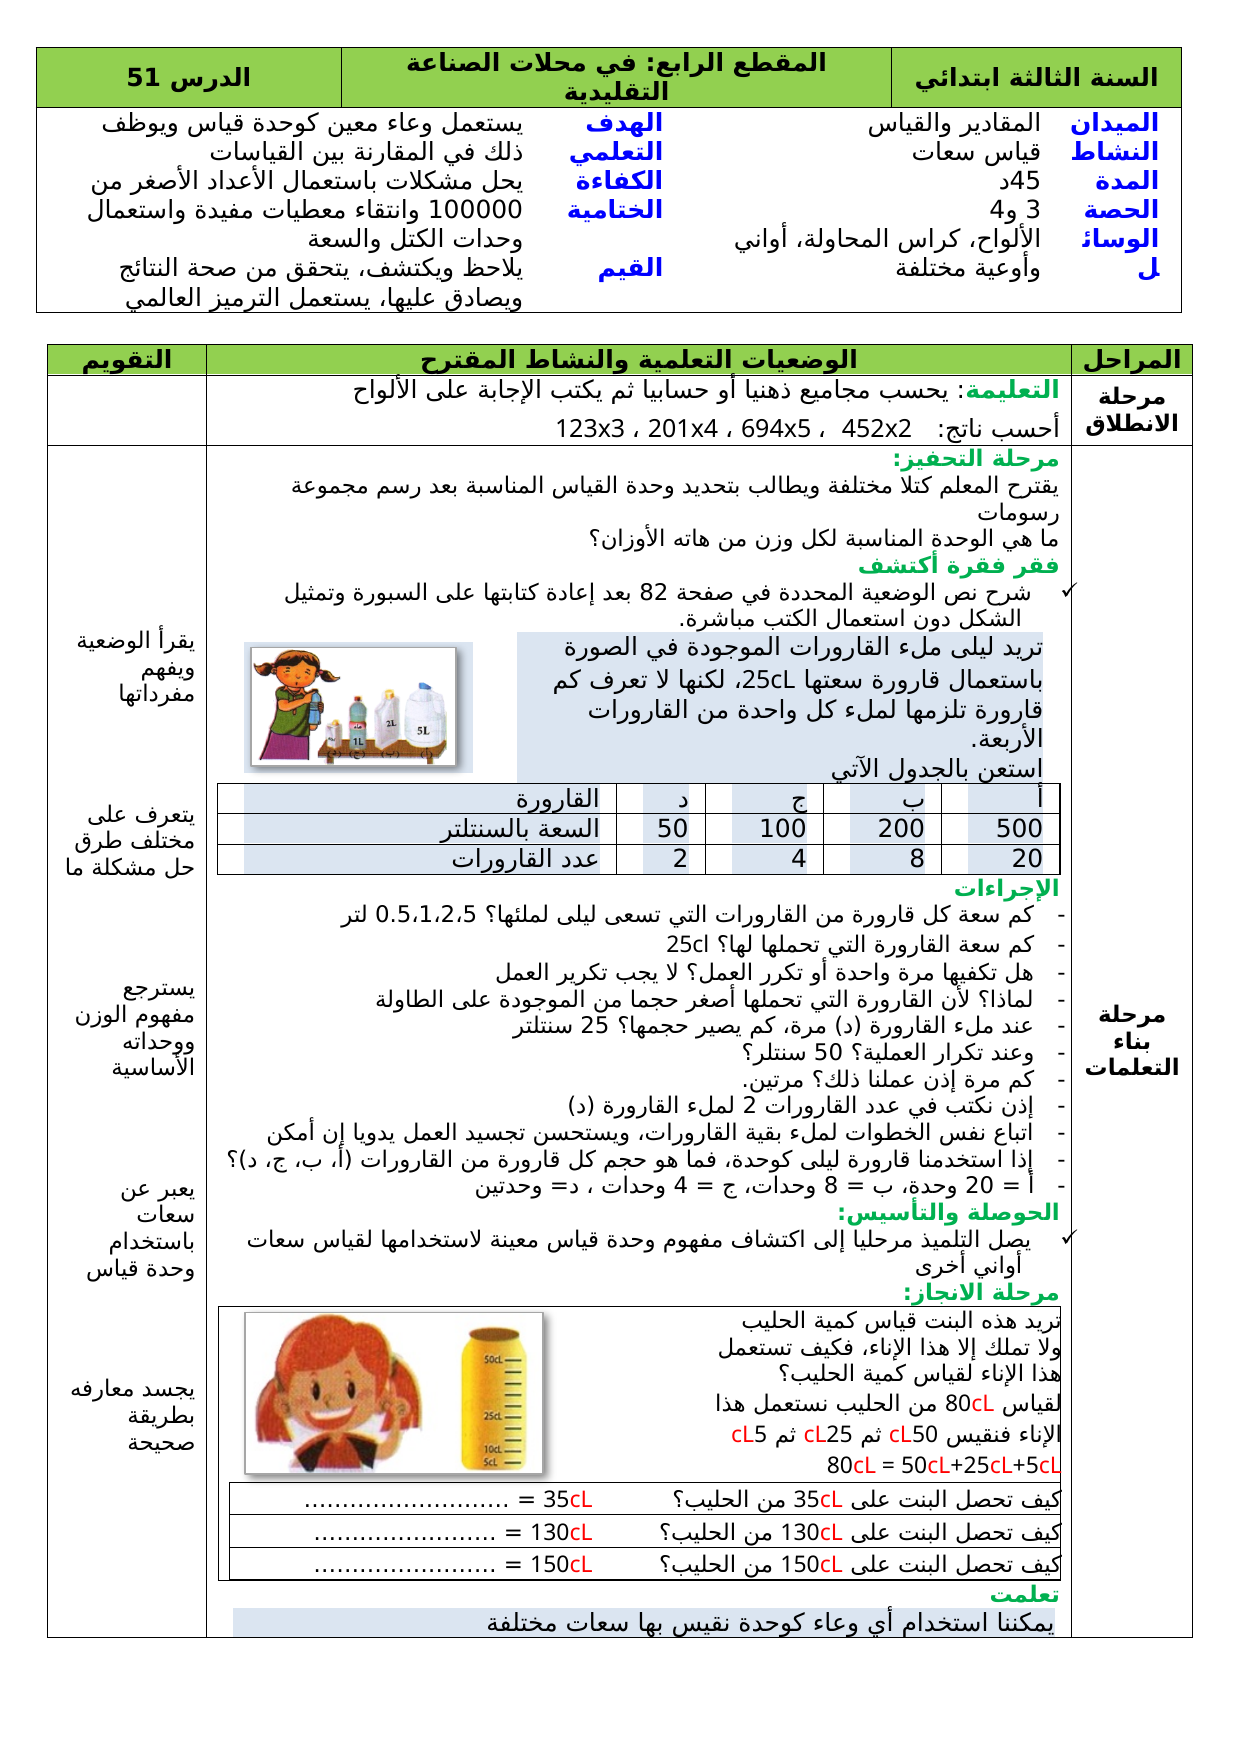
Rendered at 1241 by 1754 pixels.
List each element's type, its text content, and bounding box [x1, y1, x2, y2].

picture [252, 648, 455, 765]
table_header المقطع الرابع: في محلات الصناعة التقليدية [342, 48, 891, 107]
table_cell التعليمة: يحسب مجاميع ذهنيا أو حسابيا ثم يكتب الإجابة على الألواح أحسب ناتج: 123x3 ، 201x4 ، 694x5 ، 452x2 [207, 376, 1071, 444]
table_header السنة الثالثة ابتدائي [892, 48, 1181, 107]
table_header الدرس 51 [37, 48, 341, 107]
table_cell [686, 108, 1181, 312]
table_cell مرحلة الانطلاق [1072, 376, 1192, 444]
table_header الوضعيات التعلمية والنشاط المقترح [207, 345, 1071, 374]
table_cell [48, 376, 206, 444]
table_cell يقرأ الوضعية ويفهم مفرداتها يتعرف على مختلف طرق حل مشكلة ما يسترجع مفهوم الوزن ووحداته الأساسية يعبر عن سعات باستخدام وحدة قياس يجسد معارفه بطريقة صحيحة [48, 446, 206, 1637]
table_cell [37, 108, 686, 312]
table_header المراحل [1072, 345, 1192, 374]
table_cell مرحلة بناء التعلمات [1072, 446, 1192, 1637]
picture [246, 1313, 542, 1473]
table_cell مرحلة التحفيز: يقترح المعلم كتلا مختلفة ويطالب بتحديد وحدة القياس المناسبة بعد رسم مجموعة رسومات ما هي الوحدة المناسبة لكل وزن من هاته الأوزان؟ فقر فقرة أكتشف شرح نص الوضعية المحددة في صفحة 82 بعد إعادة كتابتها على السبورة وتمثيل الشكل دون استعمال الكتب مباشرة. الإجراءات كم سعة كل قارورة من القارورات التي تسعى ليلى لملئها؟ 0.5،1،2،5 لتر كم سعة القارورة التي تحملها لها؟ 25cl هل تكفيها مرة واحدة أو تكرر العمل؟ لا يجب تكرير العمل لماذا؟ لأن القارورة التي تحملها أصغر حجما من الموجودة على الطاولة عند ملء القارورة (د) مرة، كم يصير حجمها؟ 25 سنتلتر وعند تكرار العملية؟ 50 سنتلر؟ كم مرة إذن عملنا ذلك؟ مرتين. إذن نكتب في عدد القارورات 2 لملء القارورة (د) اتباع نفس الخطوات لملء بقية القارورات، ويستحسن تجسيد العمل يدويا إن أمكن إذا استخدمنا قارورة ليلى كوحدة، فما هو حجم كل قارورة من القارورات (أ، ب، ج، د)؟ أ = 20 وحدة، ب = 8 وحدات، ج = 4 وحدات ، د= وحدتين الحوصلة والتأسيس: يصل التلميذ مرحليا إلى اكتشاف مفهوم وحدة قياس معينة لاستخدامها لقياس سعات أواني أخرى مرحلة الانجاز: تعلمت يمكننا استخدام أي وعاء كوحدة نقيس بها سعات مختلفة [207, 446, 1071, 1637]
table_header التقويم [48, 345, 206, 374]
